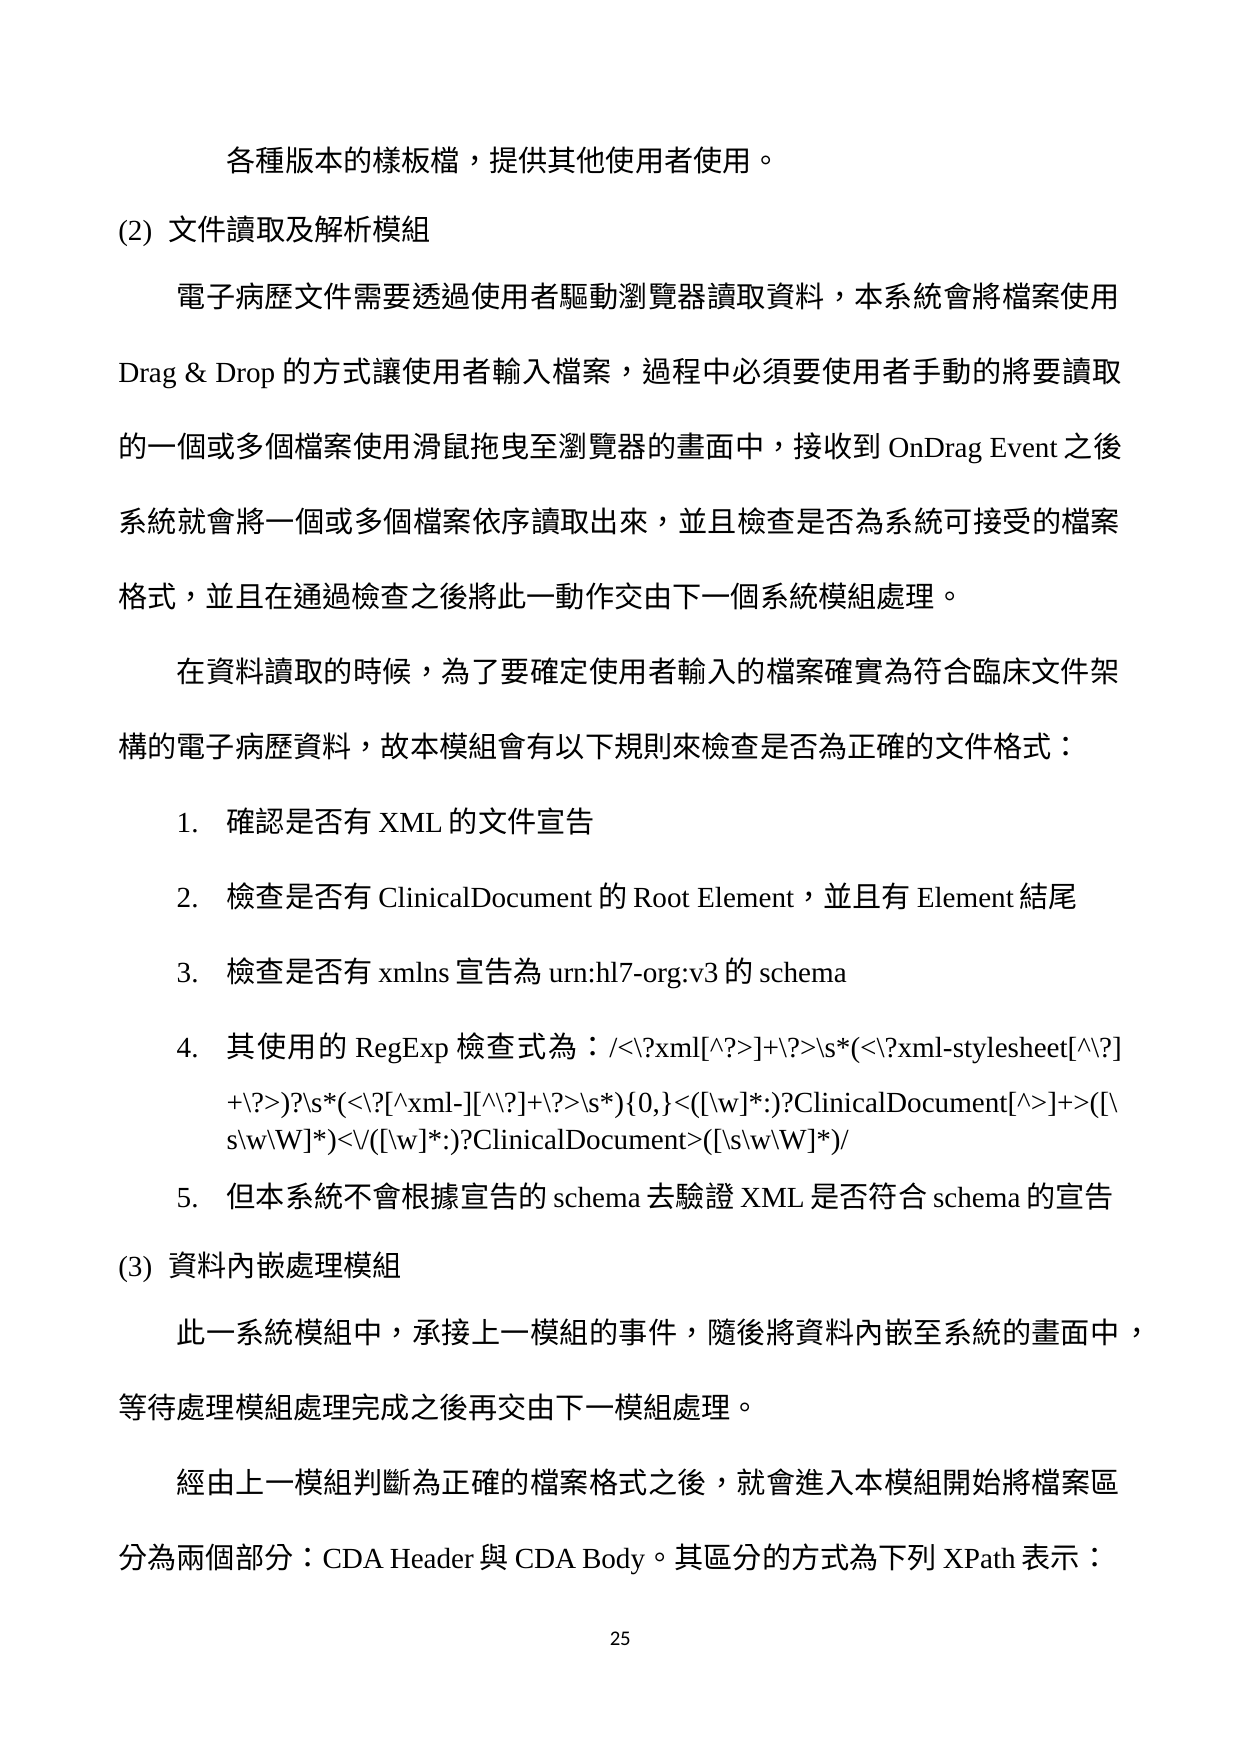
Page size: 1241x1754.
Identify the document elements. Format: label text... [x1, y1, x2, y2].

subtitle 文件讀取及解析模組 [118, 206, 1122, 248]
text 此一系統模組中，承接上一模組的事件，隨後將資料內嵌至系統的畫面中，等待處理模組處理完成之後再交由下一模組處理。 [118, 1294, 1122, 1444]
list 但本系統不會根據宣告的schema去驗證XML是否符合schema的宣告 [176, 1158, 1122, 1233]
text 經由上一模組判斷為正確的檔案格式之後，就會進入本模組開始將檔案區分為兩個部分：CDA Header與CDA Body。其區分的方式為下列XPath表示： [118, 1444, 1122, 1594]
subtitle 資料內嵌處理模組 [118, 1242, 1122, 1284]
list 確認是否有XML的文件宣告 [176, 783, 1122, 858]
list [226, 122, 1122, 197]
text 電子病歷文件需要透過使用者驅動瀏覽器讀取資料，本系統會將檔案使用Drag & Drop的方式讓使用者輸入檔案，過程中必須要使用者手動的將要讀取的一個或多個檔案使用滑鼠拖曳至瀏覽器的畫面中，接收到OnDrag Event之後系統就會將一個或多個檔案依序讀取出來，並且檢查是否為系統可接受的檔案格式，並且在通過檢查之後將此一動作交由下一個系統模組處理。 [118, 258, 1122, 633]
list 檢查是否有xmlns宣告為urn:hl7-org:v3的schema [176, 933, 1122, 1008]
list 其使用的RegExp檢查式為：/<\?xml[^?>]+\?>\s*(<\?xml-stylesheet[^\?]+\?>)?\s*(<\?[^xml-][^\?]+\?>\s*){0,}<([\w]*:)?ClinicalDocument[^>]+>([\s\w\W]*)<\/([\w]*:)?ClinicalDocument>([\s\w\W]*)/ [176, 1008, 1122, 1158]
list 檢查是否有ClinicalDocument的Root Element，並且有Element結尾 [176, 858, 1122, 933]
text 在資料讀取的時候，為了要確定使用者輸入的檔案確實為符合臨床文件架構的電子病歷資料，故本模組會有以下規則來檢查是否為正確的文件格式： [118, 633, 1122, 783]
